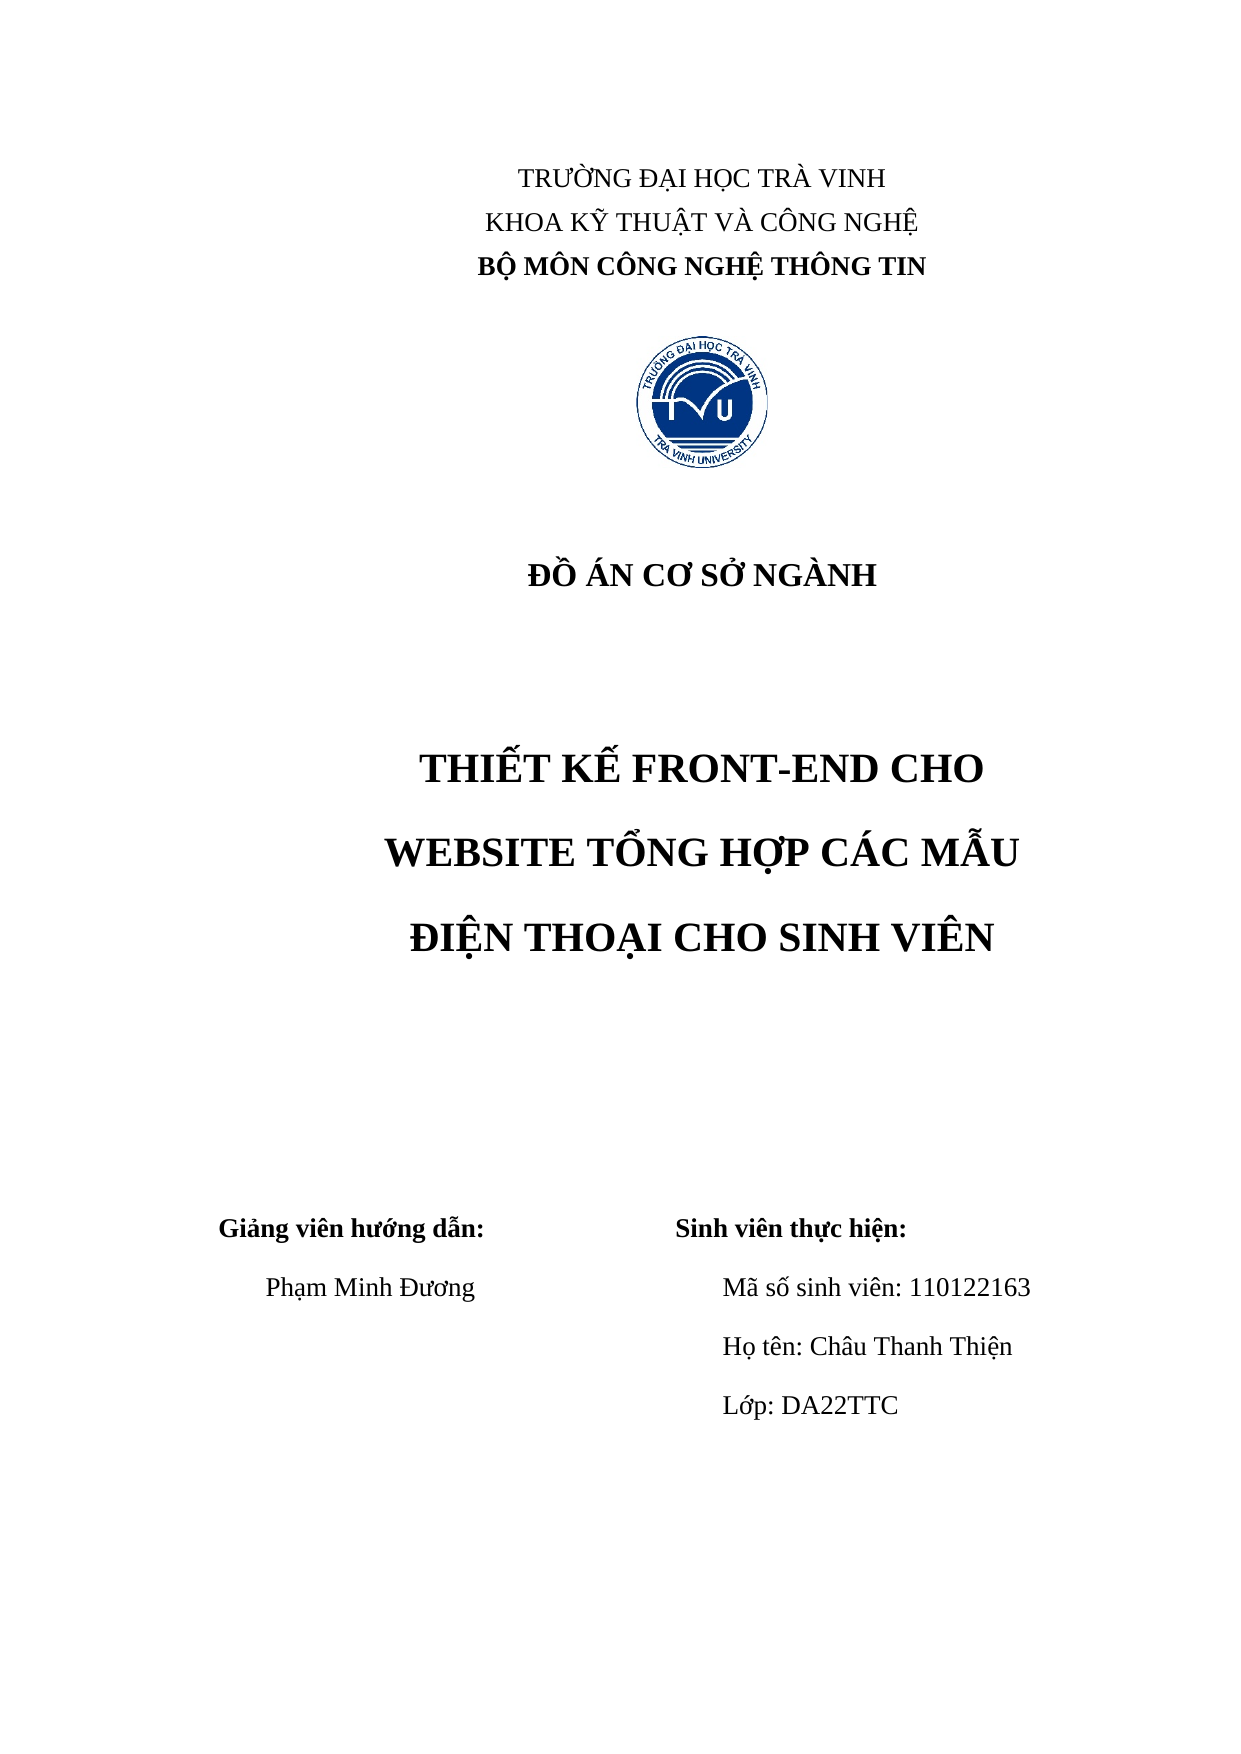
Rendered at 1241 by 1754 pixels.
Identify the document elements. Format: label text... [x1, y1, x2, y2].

table_header Sinh viên thực hiện: Mã số sinh viên: 110122163 Họ tên: Châu Thanh Thiện Lớp: DA22TTC [664, 1199, 1121, 1448]
text BỘ MÔN CÔNG NGHỆ THÔNG TIN [207, 249, 1122, 281]
text ĐIỆN THOẠI CHO SINH VIÊN [207, 912, 1122, 960]
text THIẾT KẾ FRONT-END CHO [207, 743, 1122, 791]
text TRƯỜNG ĐẠI HỌC TRÀ VINH [207, 162, 1122, 193]
table_header Giảng viên hướng dẫn: Phạm Minh Đương [207, 1199, 664, 1448]
picture [636, 336, 768, 468]
text ĐỒ ÁN CƠ SỞ NGÀNH [207, 555, 1122, 593]
text WEBSITE TỔNG HỢP CÁC MẪU [207, 828, 1122, 876]
text KHOA KỸ THUẬT VÀ CÔNG NGHỆ [207, 206, 1122, 237]
